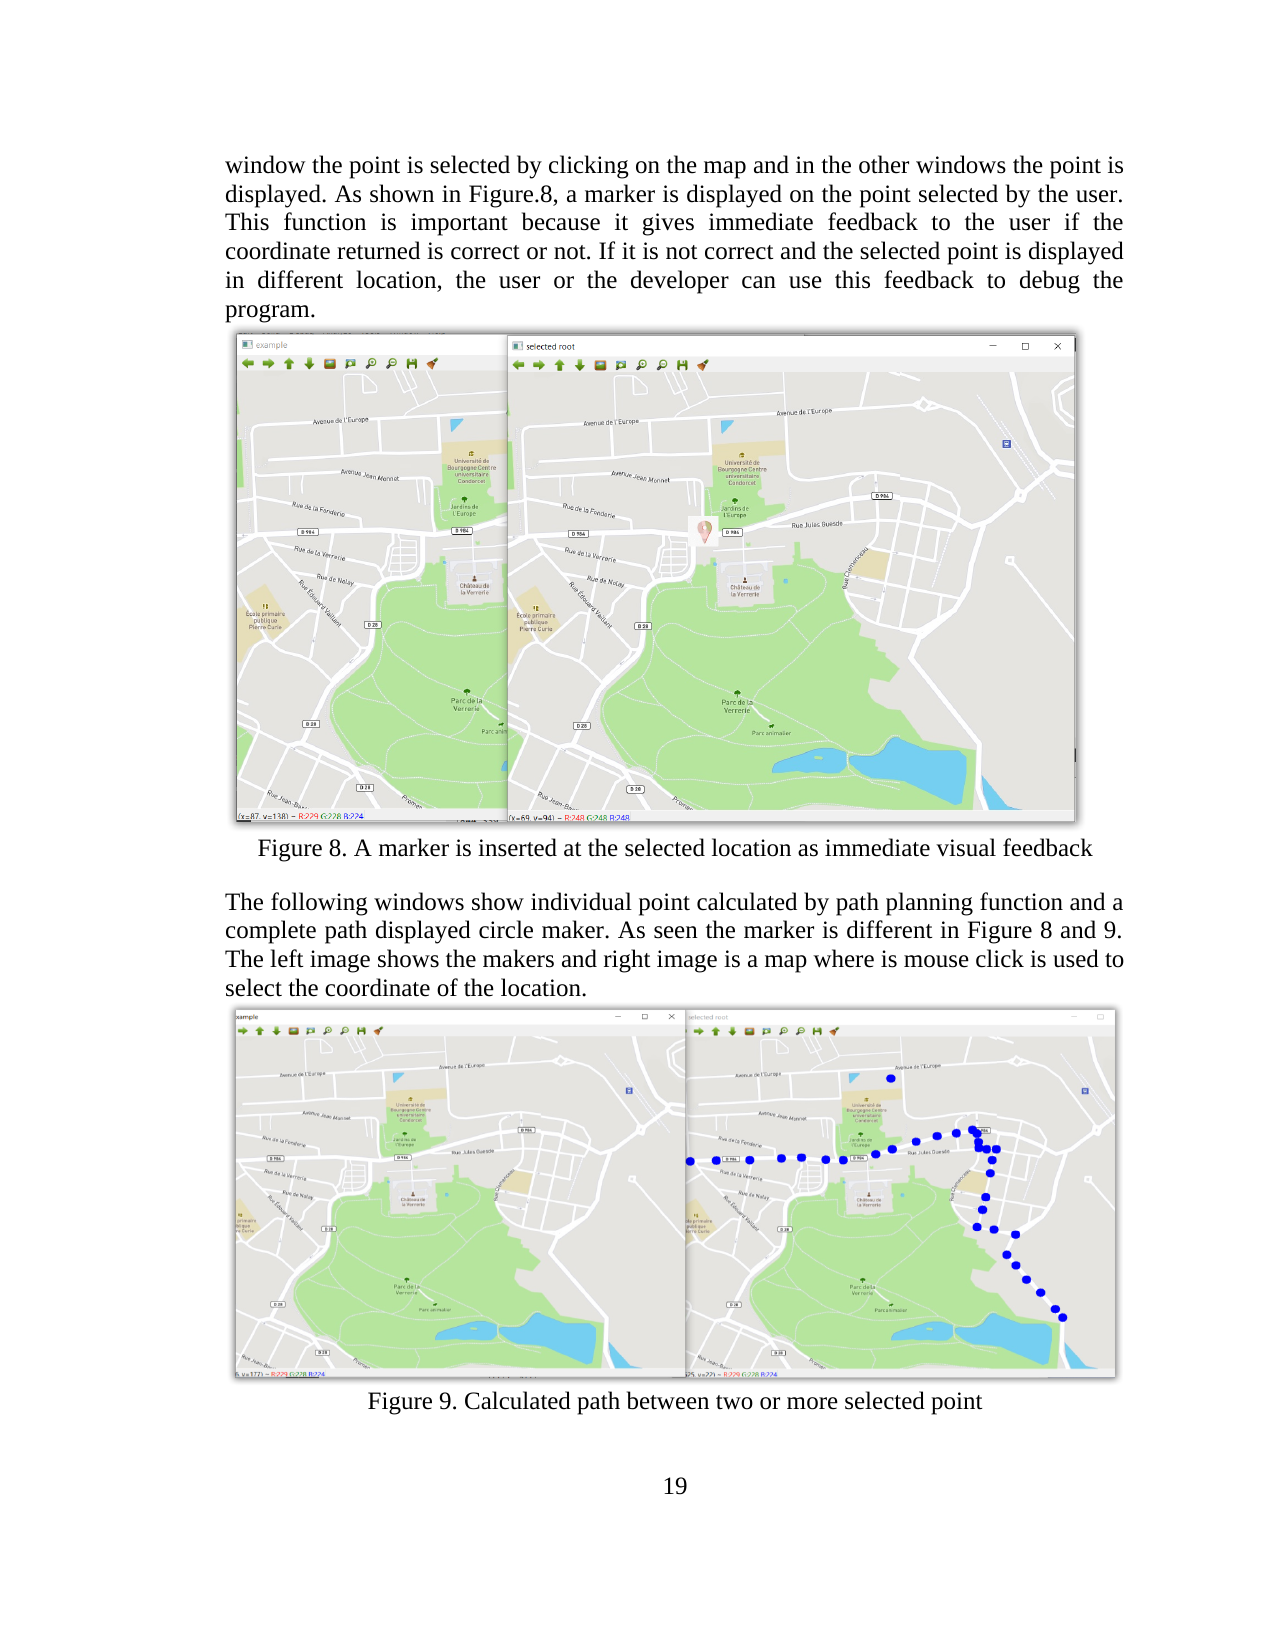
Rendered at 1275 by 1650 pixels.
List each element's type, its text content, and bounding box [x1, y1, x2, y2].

text Figure 8. A marker is inserted at the selected location as immediate visual feedback [225, 833, 1125, 862]
text Figure 9. Calculated path between two or more selected point [225, 1386, 1125, 1414]
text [225, 150, 1125, 322]
picture [225, 322, 1087, 833]
picture [226, 1001, 1124, 1386]
text The following windows show individual point calculated by path planning function and a complete path displayed circle maker. As seen the marker is different in Figure 8 and 9. The left image shows the makers and right image is a map where is mouse click is used to select the coordinate of the location. [225, 887, 1125, 1002]
